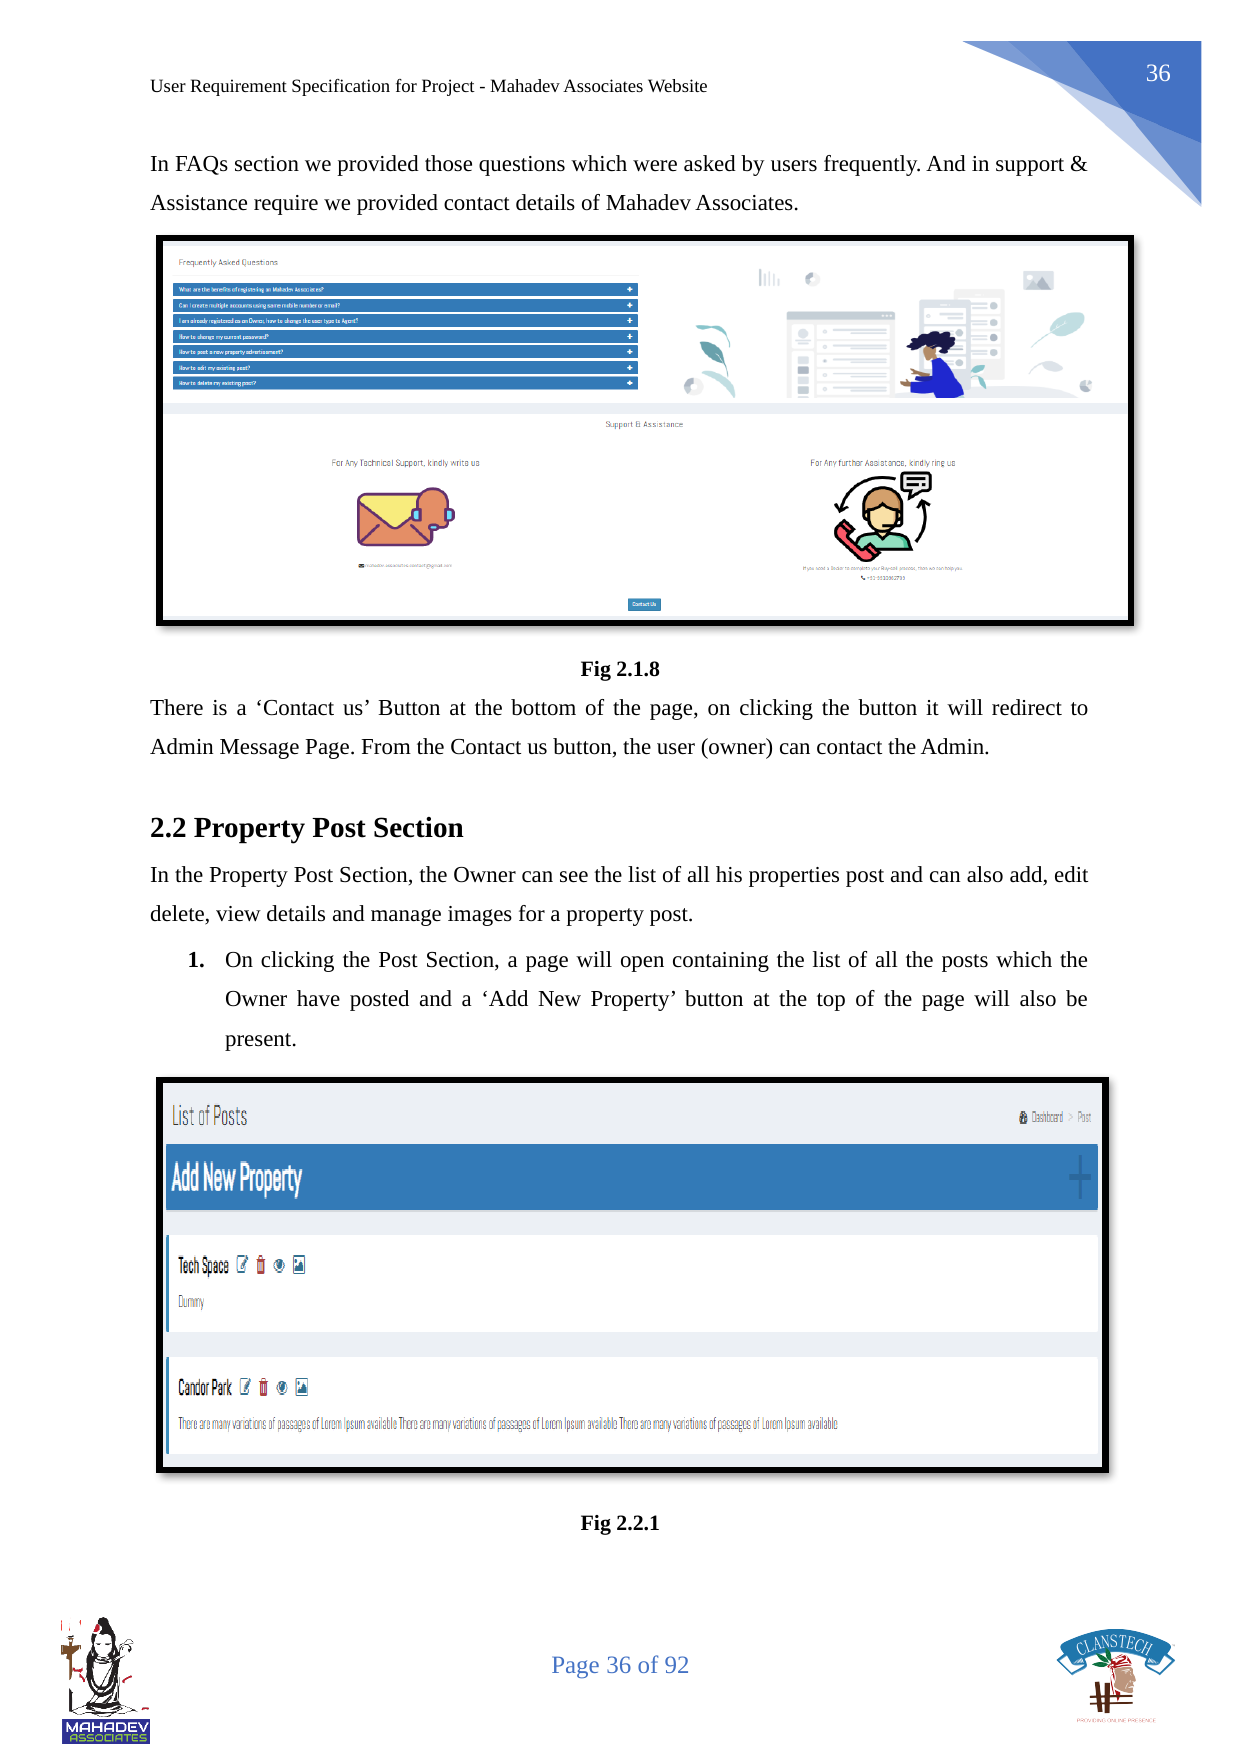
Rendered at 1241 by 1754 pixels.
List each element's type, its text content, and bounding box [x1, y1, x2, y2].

picture [60, 1601, 150, 1744]
picture [163, 241, 1128, 620]
list On clicking the Post Section, a page will open containing the list of all the posts which the Owner have posted and a ‘Add New Property’ button at the top of the page will also be present. [187, 946, 1090, 1051]
text In FAQs section we provided those questions which were asked by users frequently. And in support & Assistance require we provided contact details of Mahadev Associates. [150, 150, 1090, 216]
picture [163, 1083, 1102, 1467]
text 2.2 Property Post Section [150, 811, 1090, 844]
text There is a ‘Contact us’ Button at the bottom of the page, on clicking the button it will redirect to Admin Message Page. From the Contact us button, the user (owner) can contact the Admin. [150, 694, 1090, 759]
picture [962, 41, 1202, 207]
text Fig 2.2.1 [150, 1510, 1090, 1535]
picture [1056, 1629, 1175, 1724]
text Fig 2.1.8 [150, 656, 1090, 681]
text In the Property Post Section, the Owner can see the list of all his properties post and can also add, edit delete, view details and manage images for a property post. [150, 861, 1090, 927]
